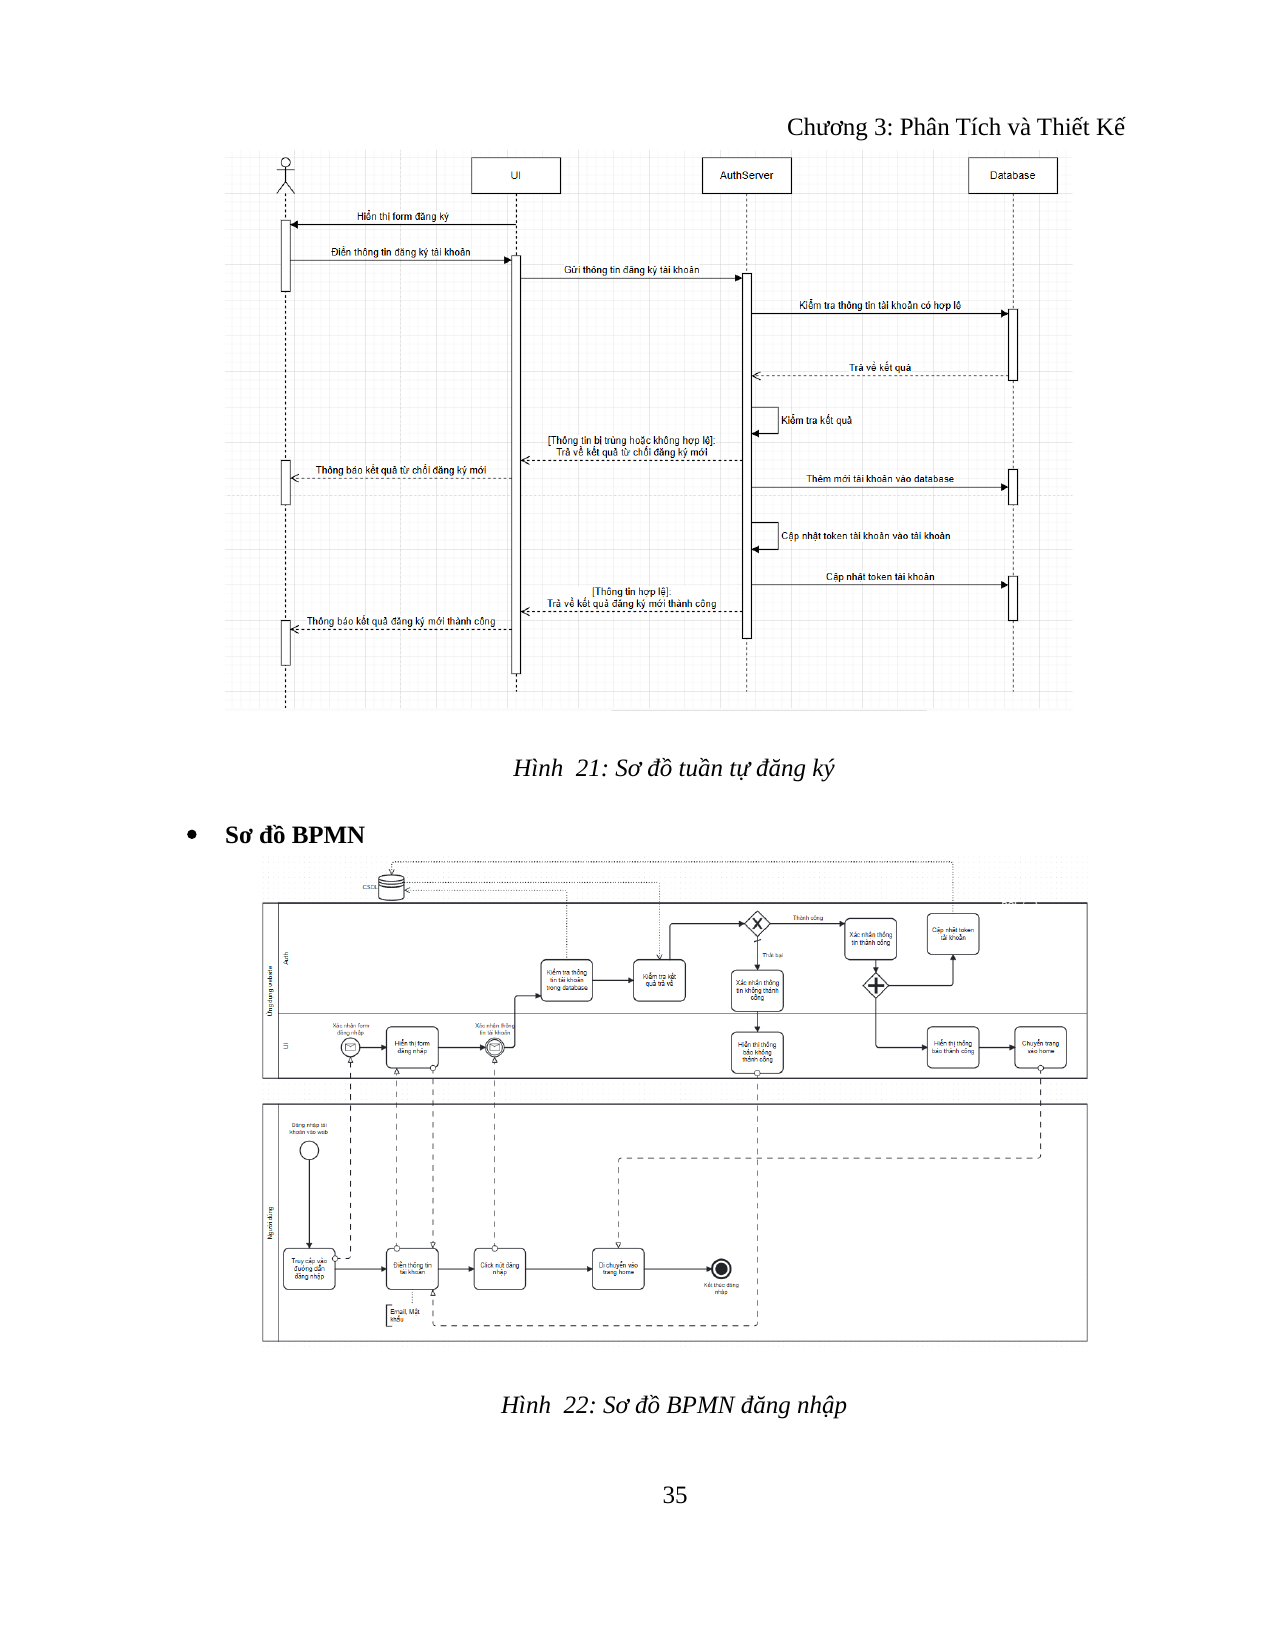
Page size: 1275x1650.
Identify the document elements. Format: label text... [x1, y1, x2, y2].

text Hình 22: Sơ đồ BPMN đăng nhập [150, 1390, 1125, 1418]
list Sơ đồ BPMN [187, 820, 1125, 848]
text Hình 21: Sơ đồ tuần tự đăng ký [150, 753, 1125, 782]
picture [225, 150, 1073, 711]
picture [258, 854, 1092, 1347]
